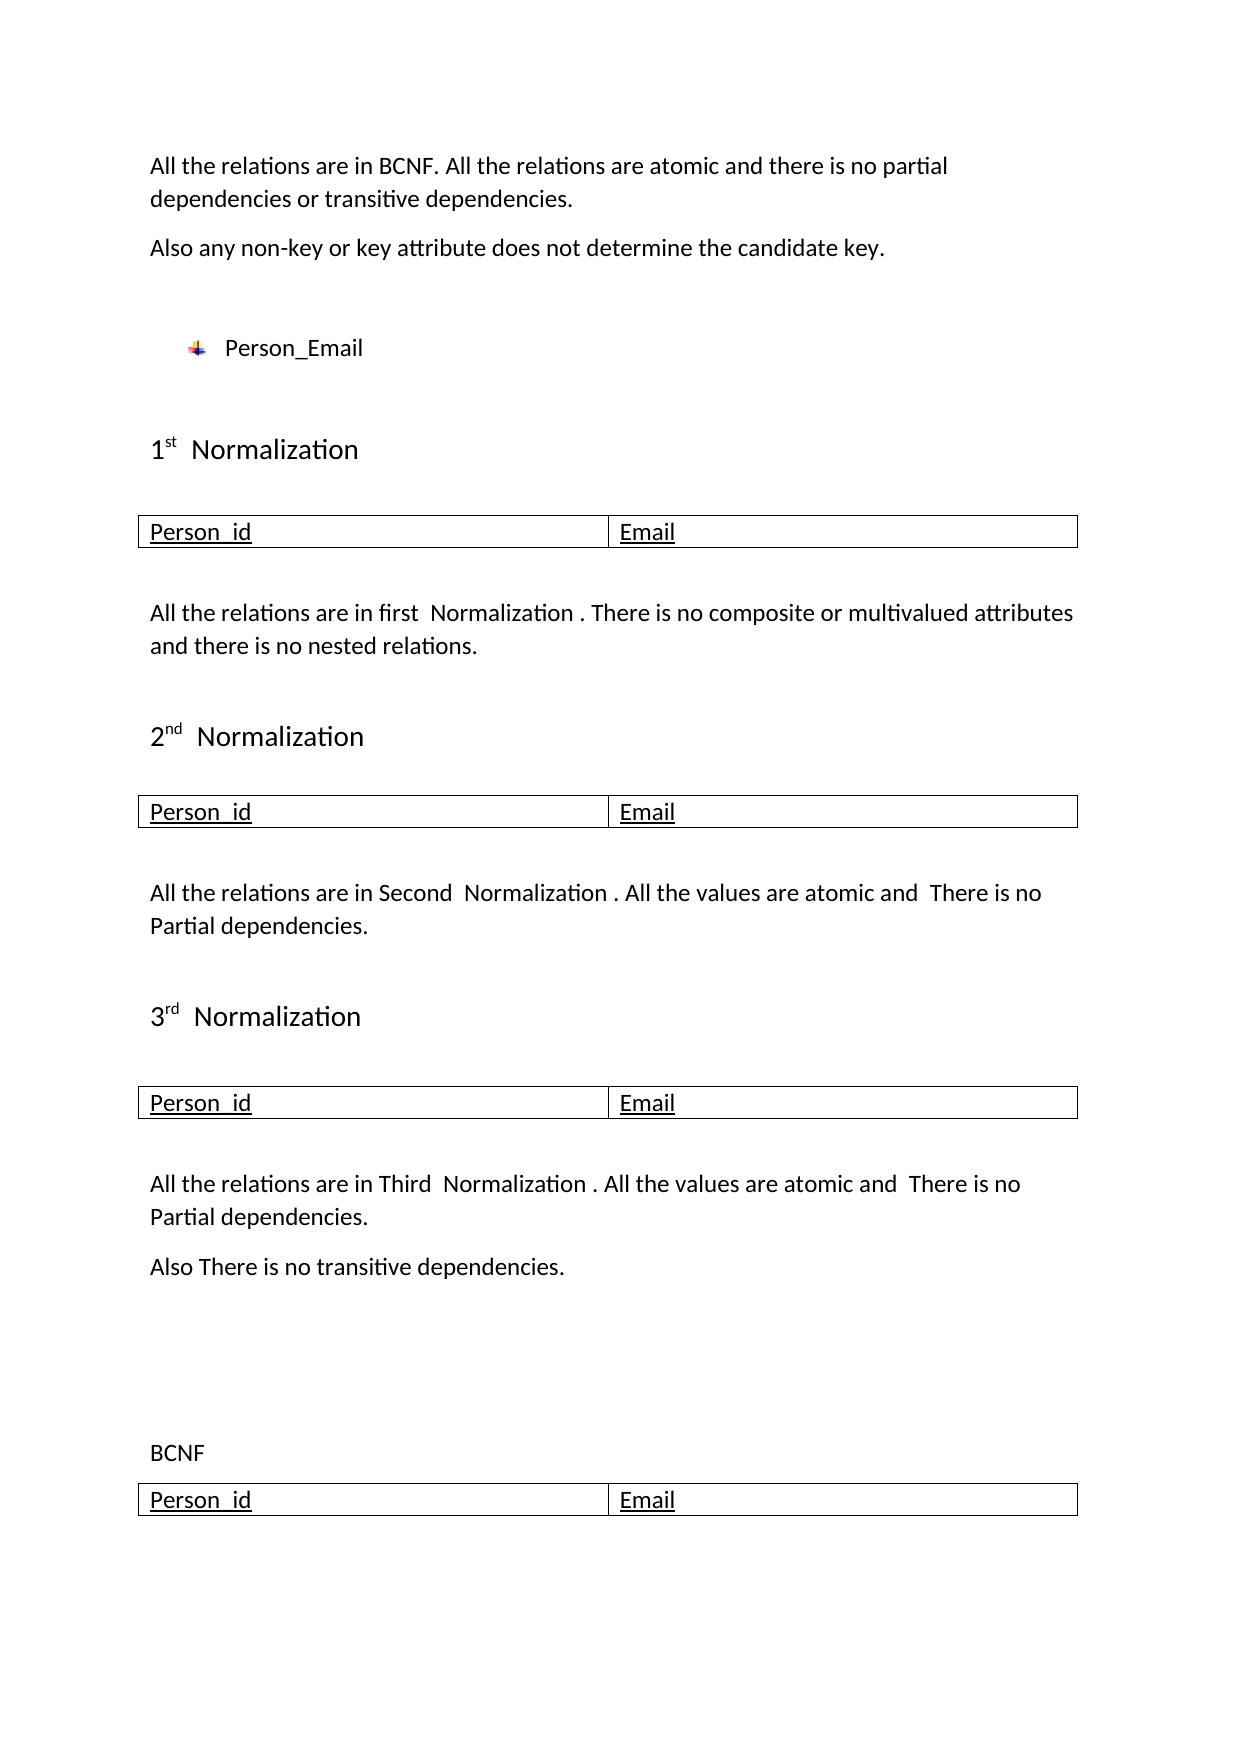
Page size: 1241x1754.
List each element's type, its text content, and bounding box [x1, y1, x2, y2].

text Also any non-key or key attribute does not determine the candidate key. [150, 232, 1090, 263]
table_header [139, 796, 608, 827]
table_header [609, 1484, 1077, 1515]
picture [188, 339, 206, 356]
text 1st Normalization [150, 431, 1090, 466]
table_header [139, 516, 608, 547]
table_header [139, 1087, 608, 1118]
list Person_Email [187, 332, 1090, 362]
text 2nd Normalization [150, 718, 1090, 754]
text All the relations are in first Normalization . There is no composite or multivalued attributes and there is no nested relations. [150, 597, 1090, 661]
text All the relations are in BCNF. All the relations are atomic and there is no partial dependencies or transitive dependencies. [150, 150, 1090, 213]
text All the relations are in Third Normalization . All the values are atomic and There is no Partial dependencies. [150, 1168, 1090, 1232]
text 3rd Normalization [150, 998, 1090, 1034]
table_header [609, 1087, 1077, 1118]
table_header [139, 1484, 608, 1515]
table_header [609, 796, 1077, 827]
text BCNF [150, 1438, 1090, 1468]
text Also There is no transitive dependencies. [150, 1251, 1090, 1281]
text All the relations are in Second Normalization . All the values are atomic and There is no Partial dependencies. [150, 877, 1090, 941]
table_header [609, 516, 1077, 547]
